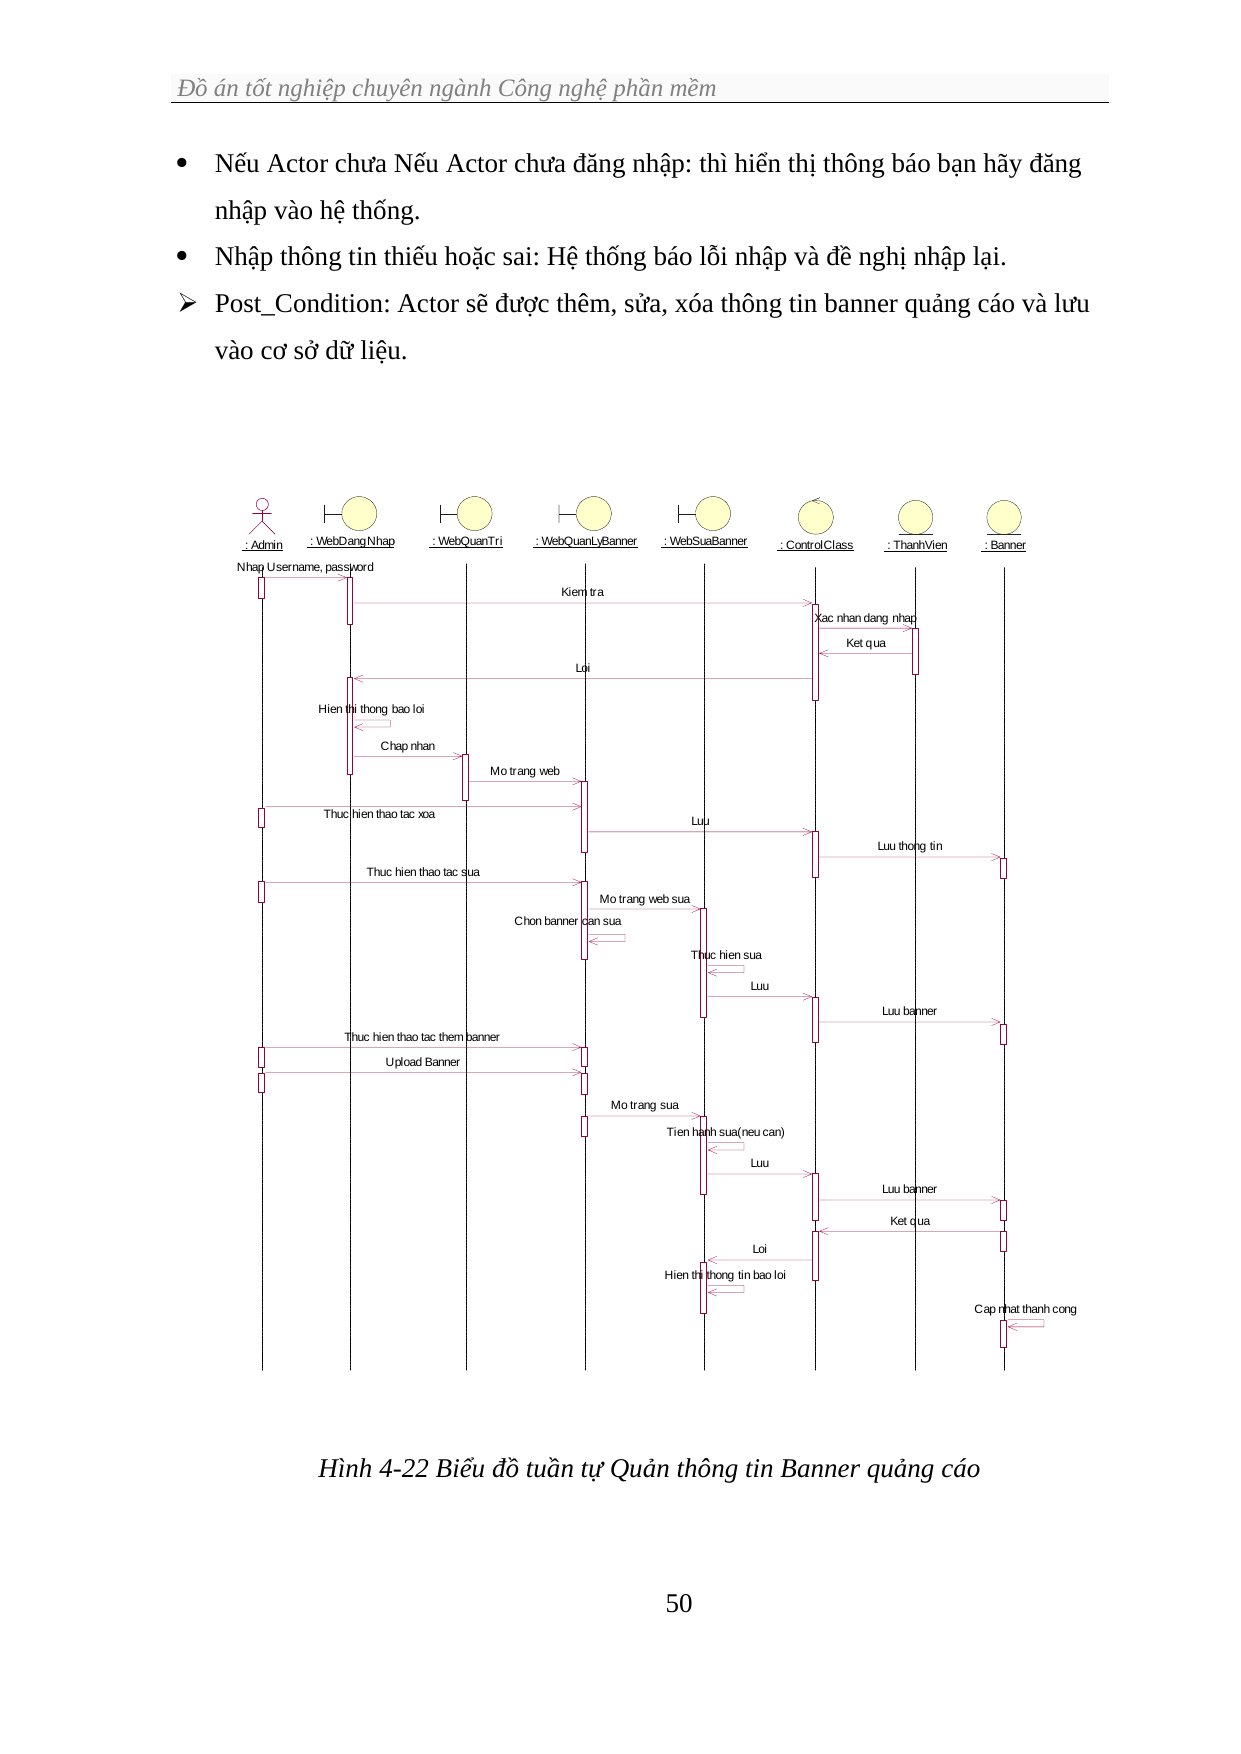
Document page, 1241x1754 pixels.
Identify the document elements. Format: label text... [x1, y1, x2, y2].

list Post_Condition: Actor sẽ được thêm, sửa, xóa thông tin banner quảng cáo và lưu vào cơ sở dữ liệu. [177, 287, 1122, 365]
list Nếu Actor chưa Nếu Actor chưa đăng nhập: thì hiển thị thông báo bạn hãy đăng nhập vào hệ thống. [177, 147, 1122, 225]
list Nhập thông tin thiếu hoặc sai: Hệ thống báo lỗi nhập và đề nghị nhập lại. [177, 240, 1122, 272]
